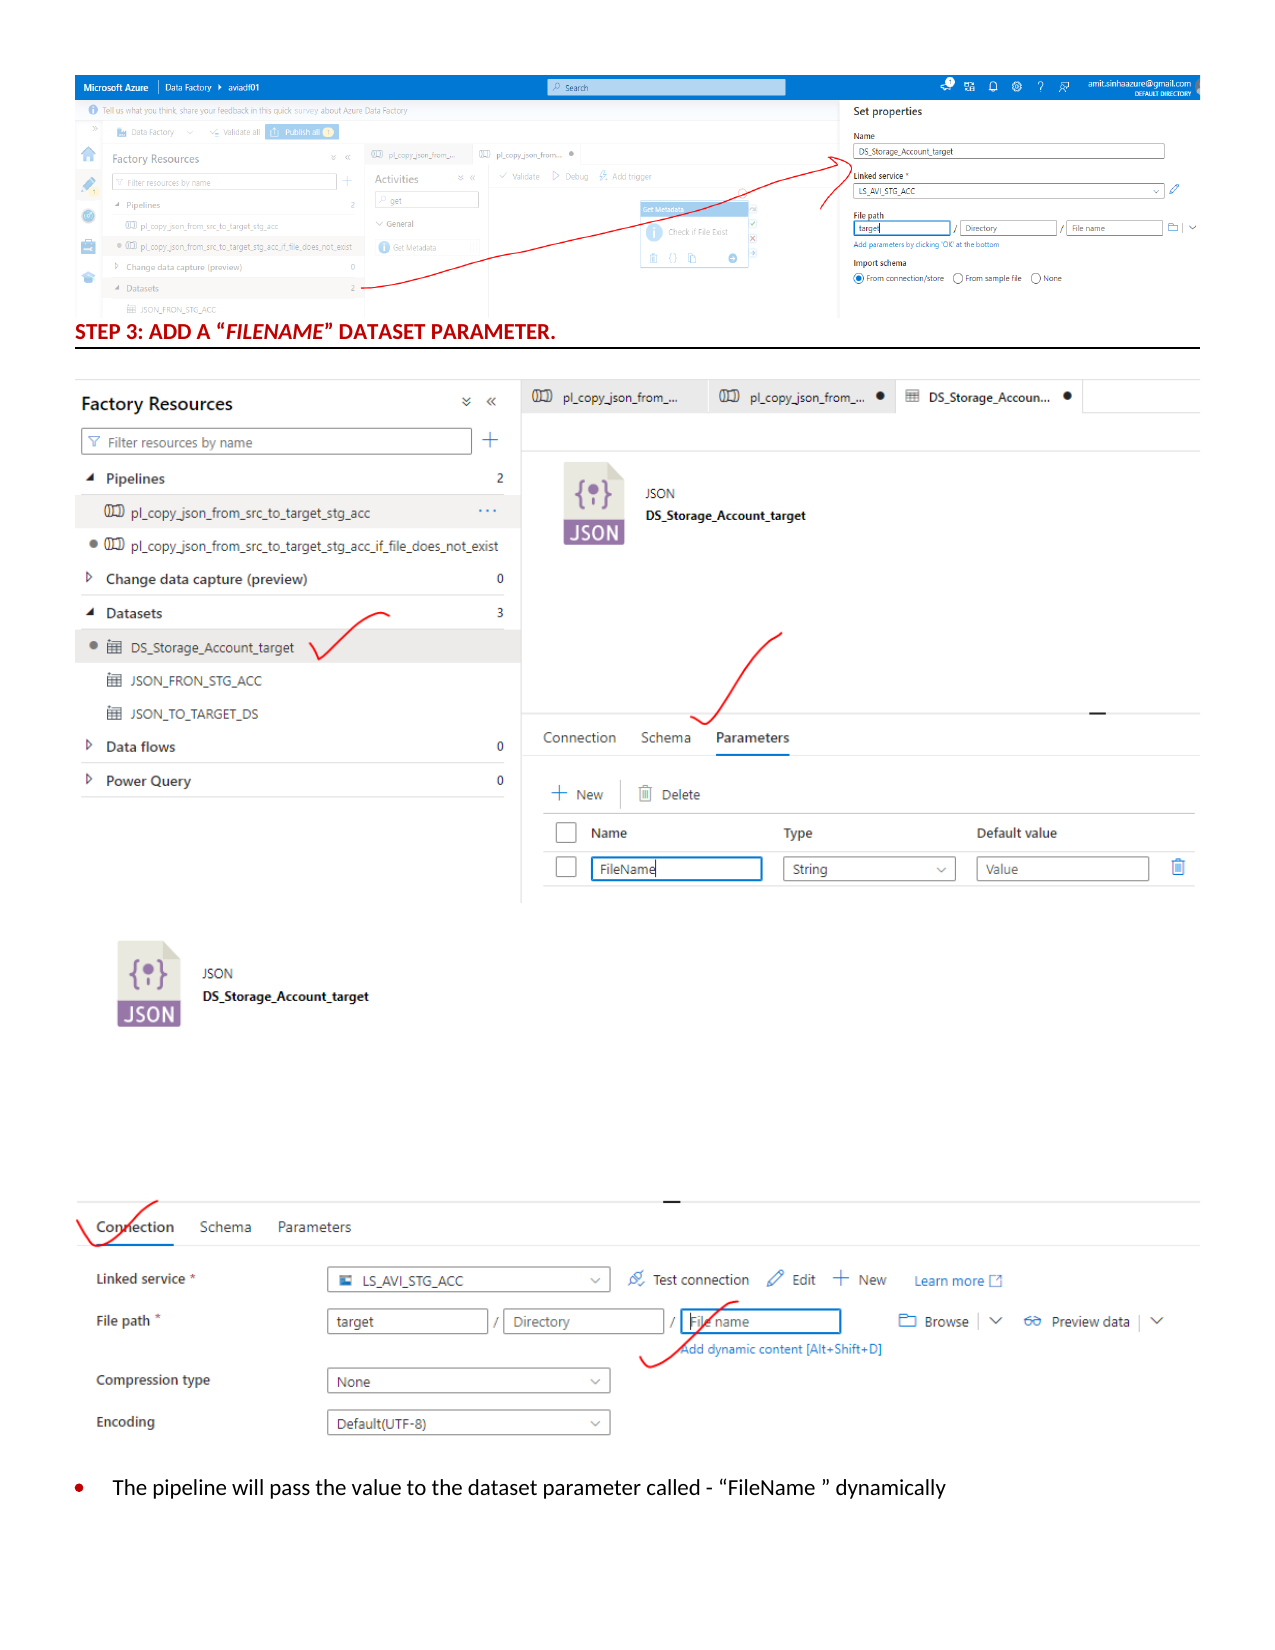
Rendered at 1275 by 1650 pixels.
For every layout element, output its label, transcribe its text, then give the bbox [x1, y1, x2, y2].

picture [75, 75, 1200, 318]
picture [75, 930, 1200, 1474]
text STEP 3: ADD A “FILENAME” DATASET PARAMETER. [75, 318, 1200, 347]
picture [75, 376, 1200, 903]
list The pipeline will pass the value to the dataset parameter called - “FileName ” dynamically [75, 1474, 1200, 1501]
